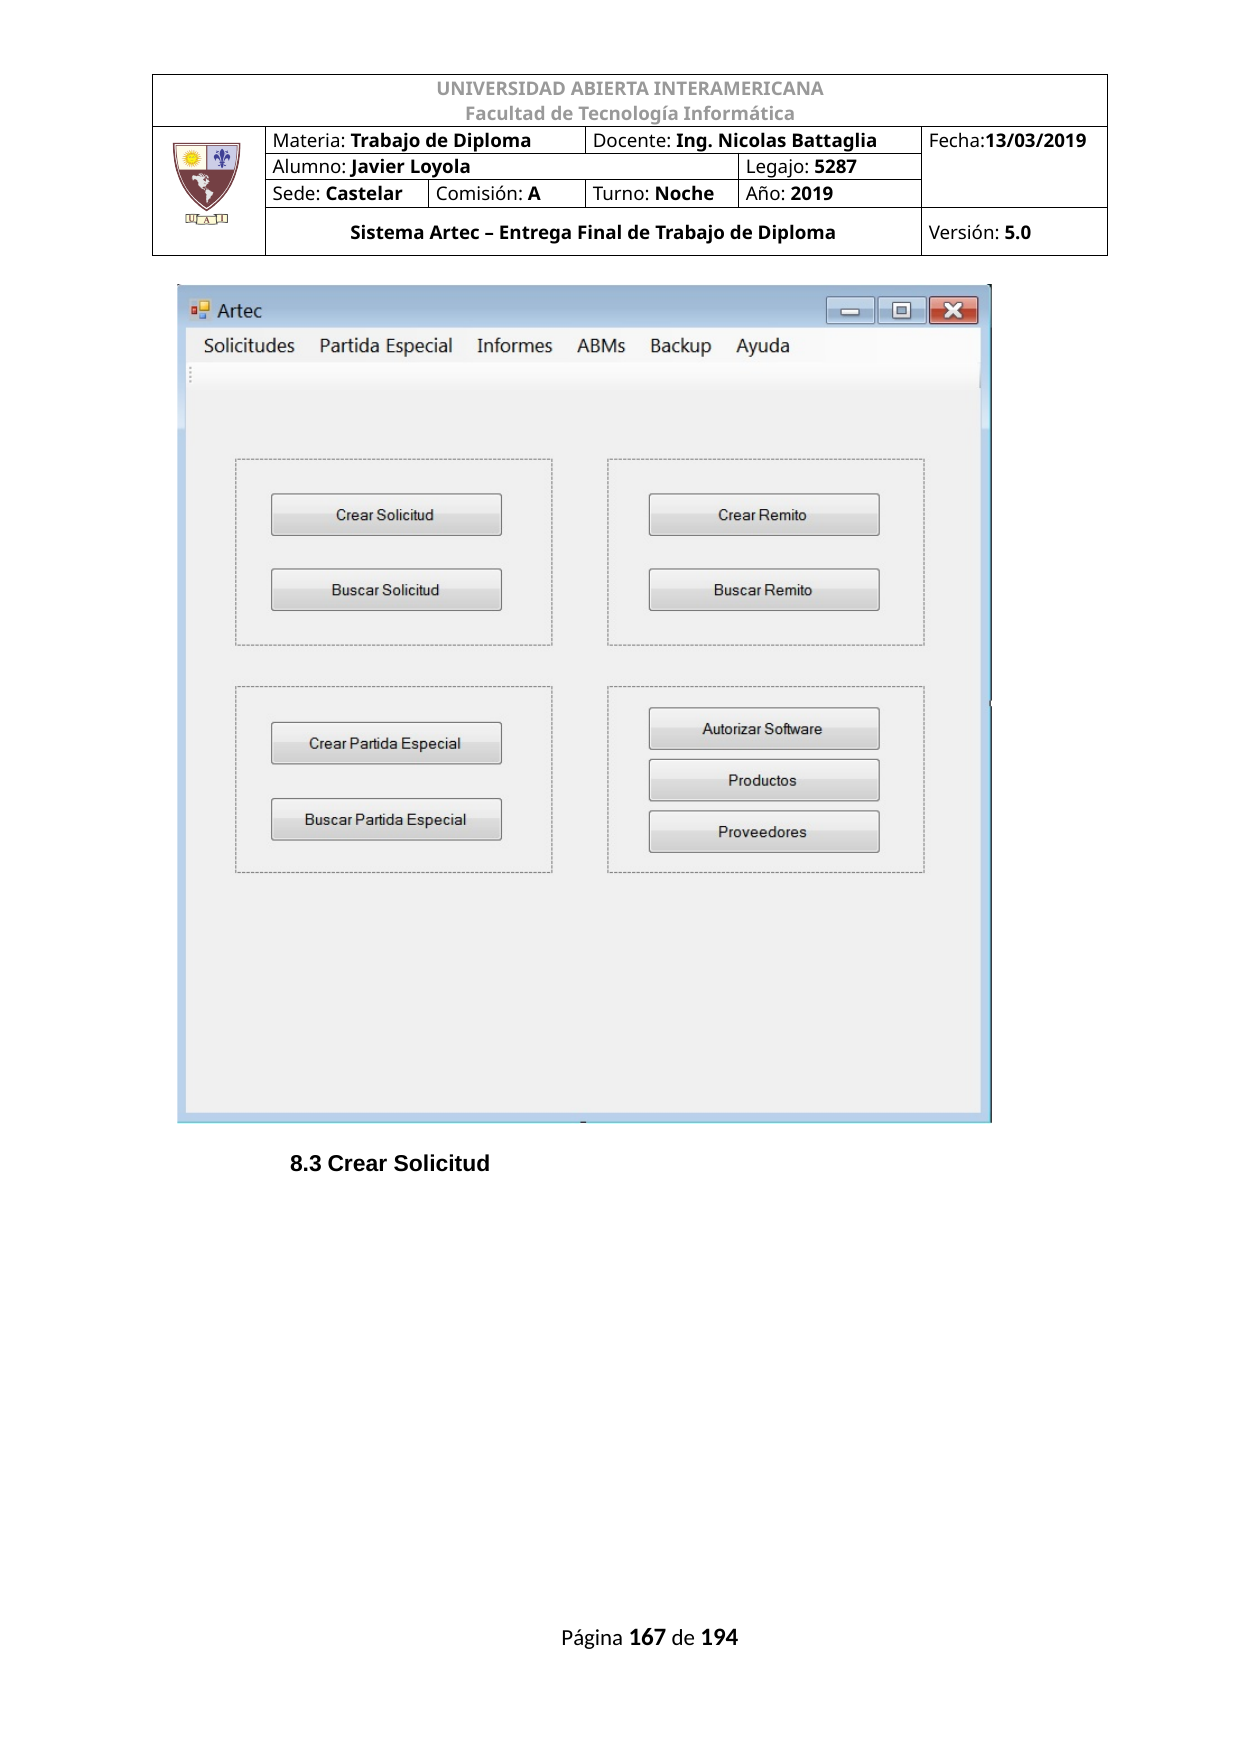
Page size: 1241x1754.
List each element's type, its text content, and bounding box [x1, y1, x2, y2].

list Crear Solicitud [290, 1150, 1122, 1177]
picture [157, 136, 257, 228]
picture [177, 284, 993, 1124]
